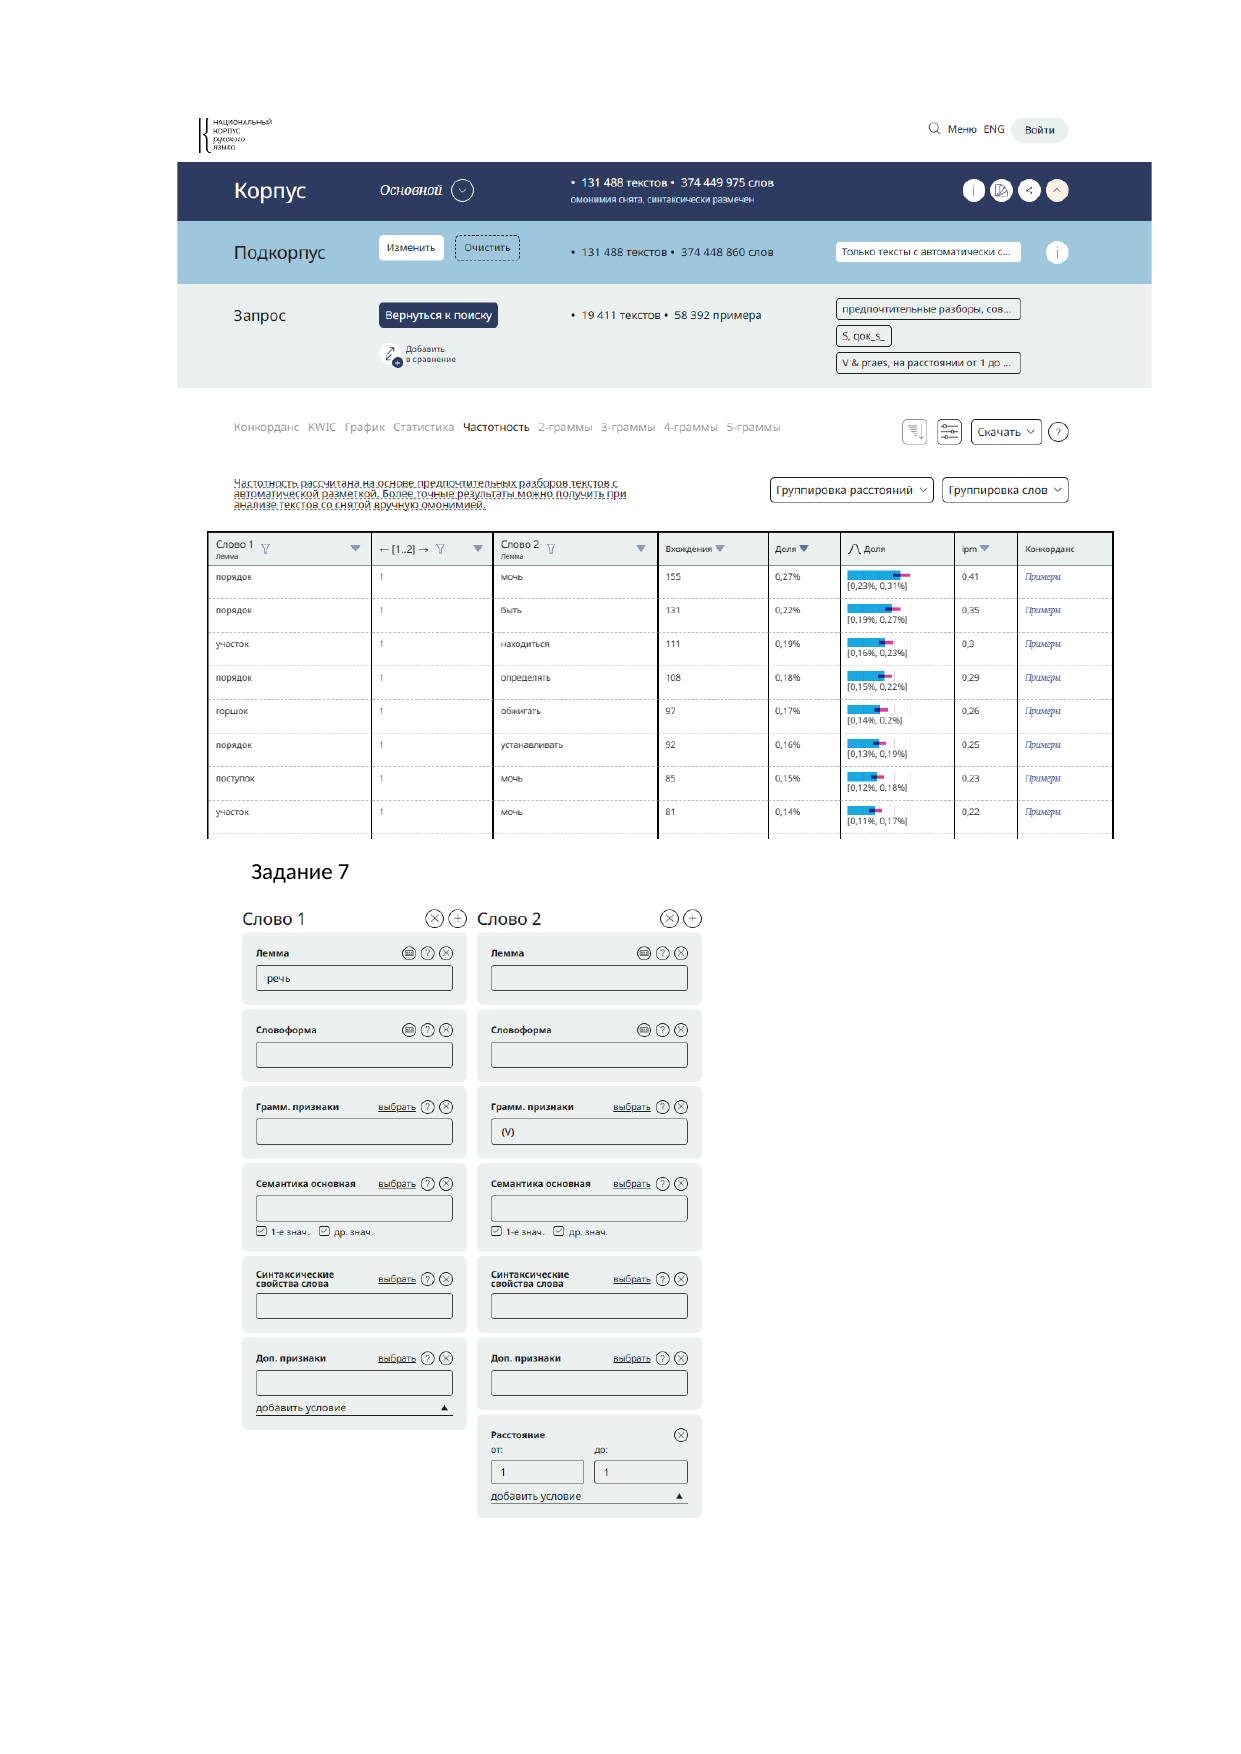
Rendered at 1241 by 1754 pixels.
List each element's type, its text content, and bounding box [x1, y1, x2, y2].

picture [177, 903, 759, 1547]
text Задание 7 [177, 857, 1152, 885]
picture [177, 118, 1152, 839]
